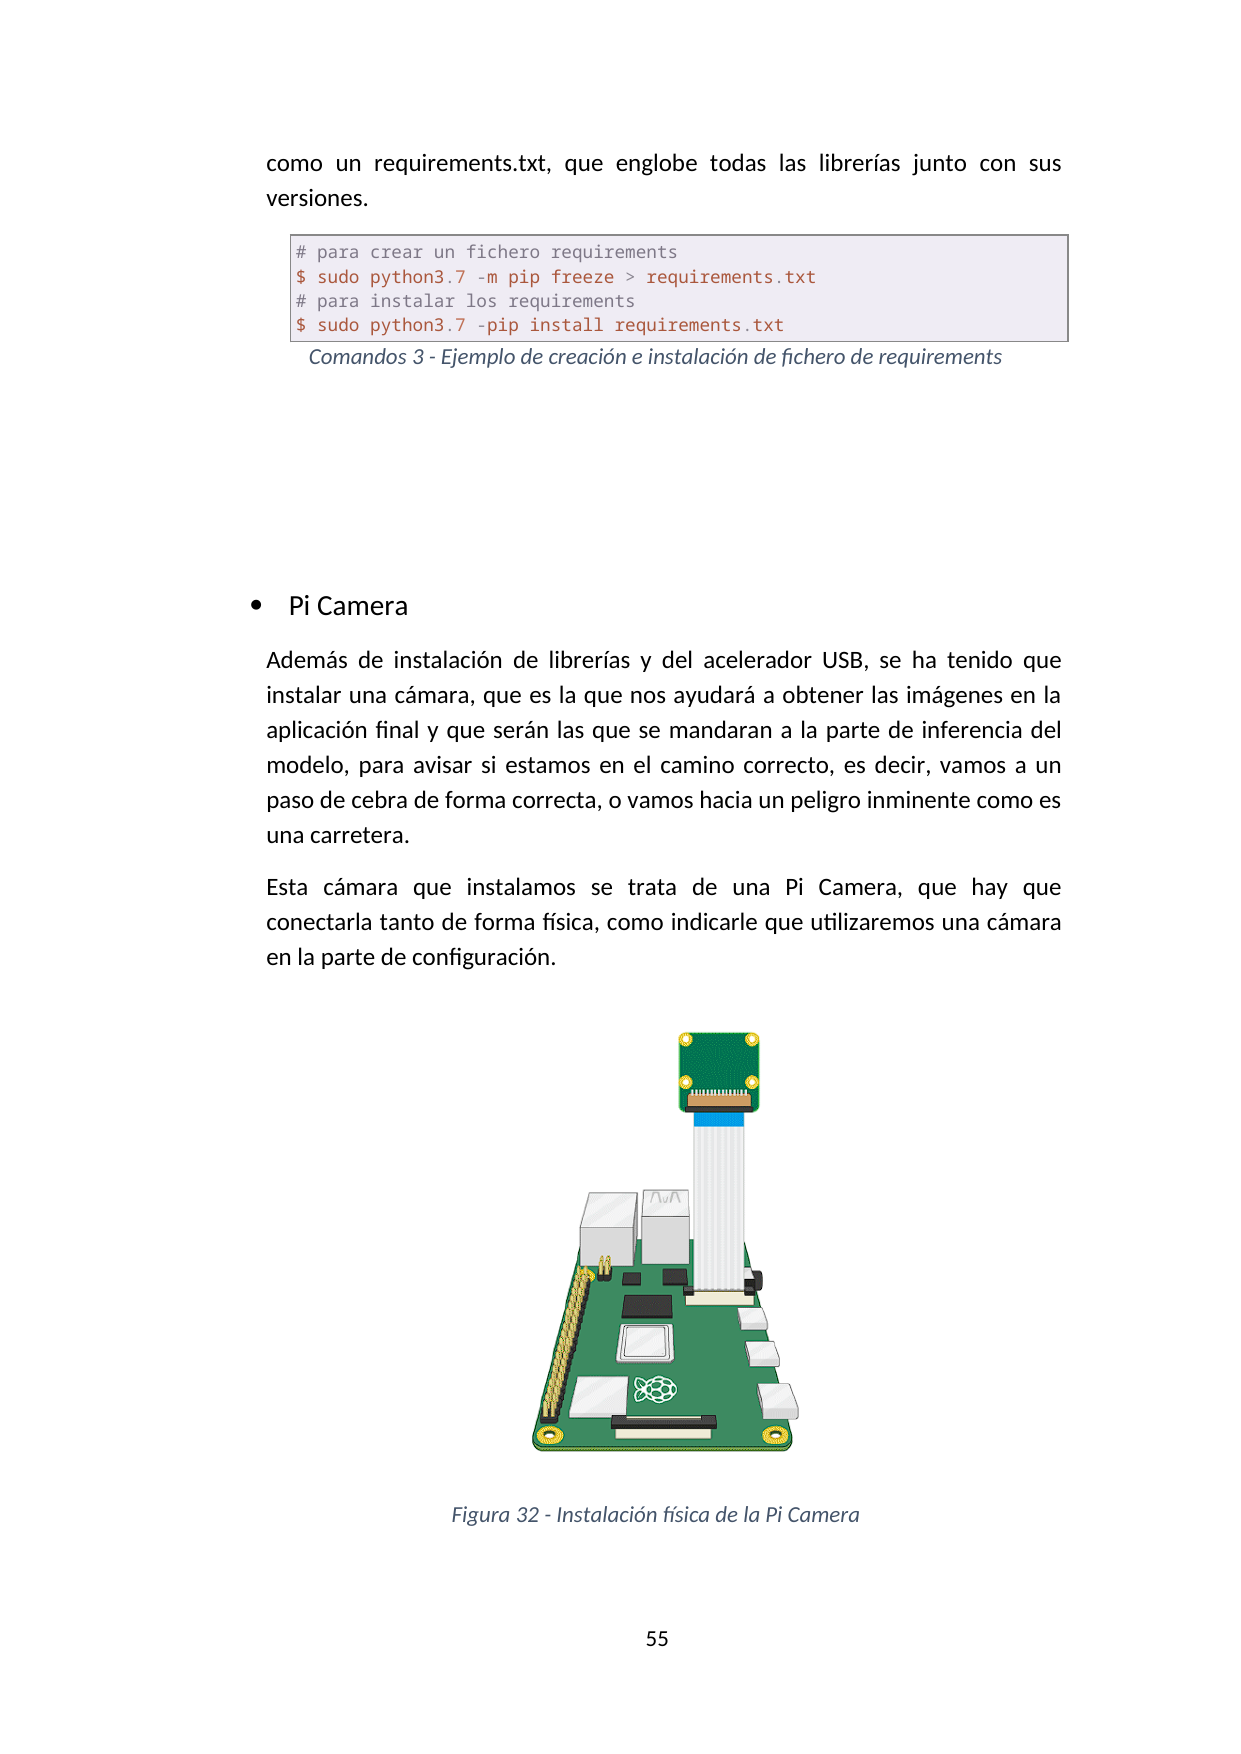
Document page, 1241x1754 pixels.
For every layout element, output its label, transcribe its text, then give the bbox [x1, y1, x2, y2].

list Pi Camera [251, 587, 1063, 622]
text # para crear un fichero requirements [291, 236, 1067, 258]
text # para instalar los requirements [291, 283, 1067, 307]
text Además de instalación de librerías y del acelerador USB, se ha tenido que instalar una cámara, que es la que nos ayudará a obtener las imágenes en la aplicación final y que serán las que se mandaran a la parte de inferencia del modelo, para avisar si estamos en el camino correcto, es decir, vamos a un paso de cebra de forma correcta, o vamos hacia un peligro inminente como es una carretera. [266, 644, 1063, 850]
text $ sudo python3.7 -pip install requirements.txt [291, 307, 1067, 341]
text $ sudo python3.7 -m pip freeze > requirements.txt [291, 258, 1067, 283]
picture [479, 1012, 861, 1480]
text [266, 148, 1063, 213]
text Esta cámara que instalamos se trata de una Pi Camera, que hay que conectarla tanto de forma física, como indicarle que utilizaremos una cámara en la parte de configuración. [266, 871, 1063, 971]
text Comandos 3 - Ejemplo de creación e instalación de fichero de requirements [251, 342, 1063, 370]
